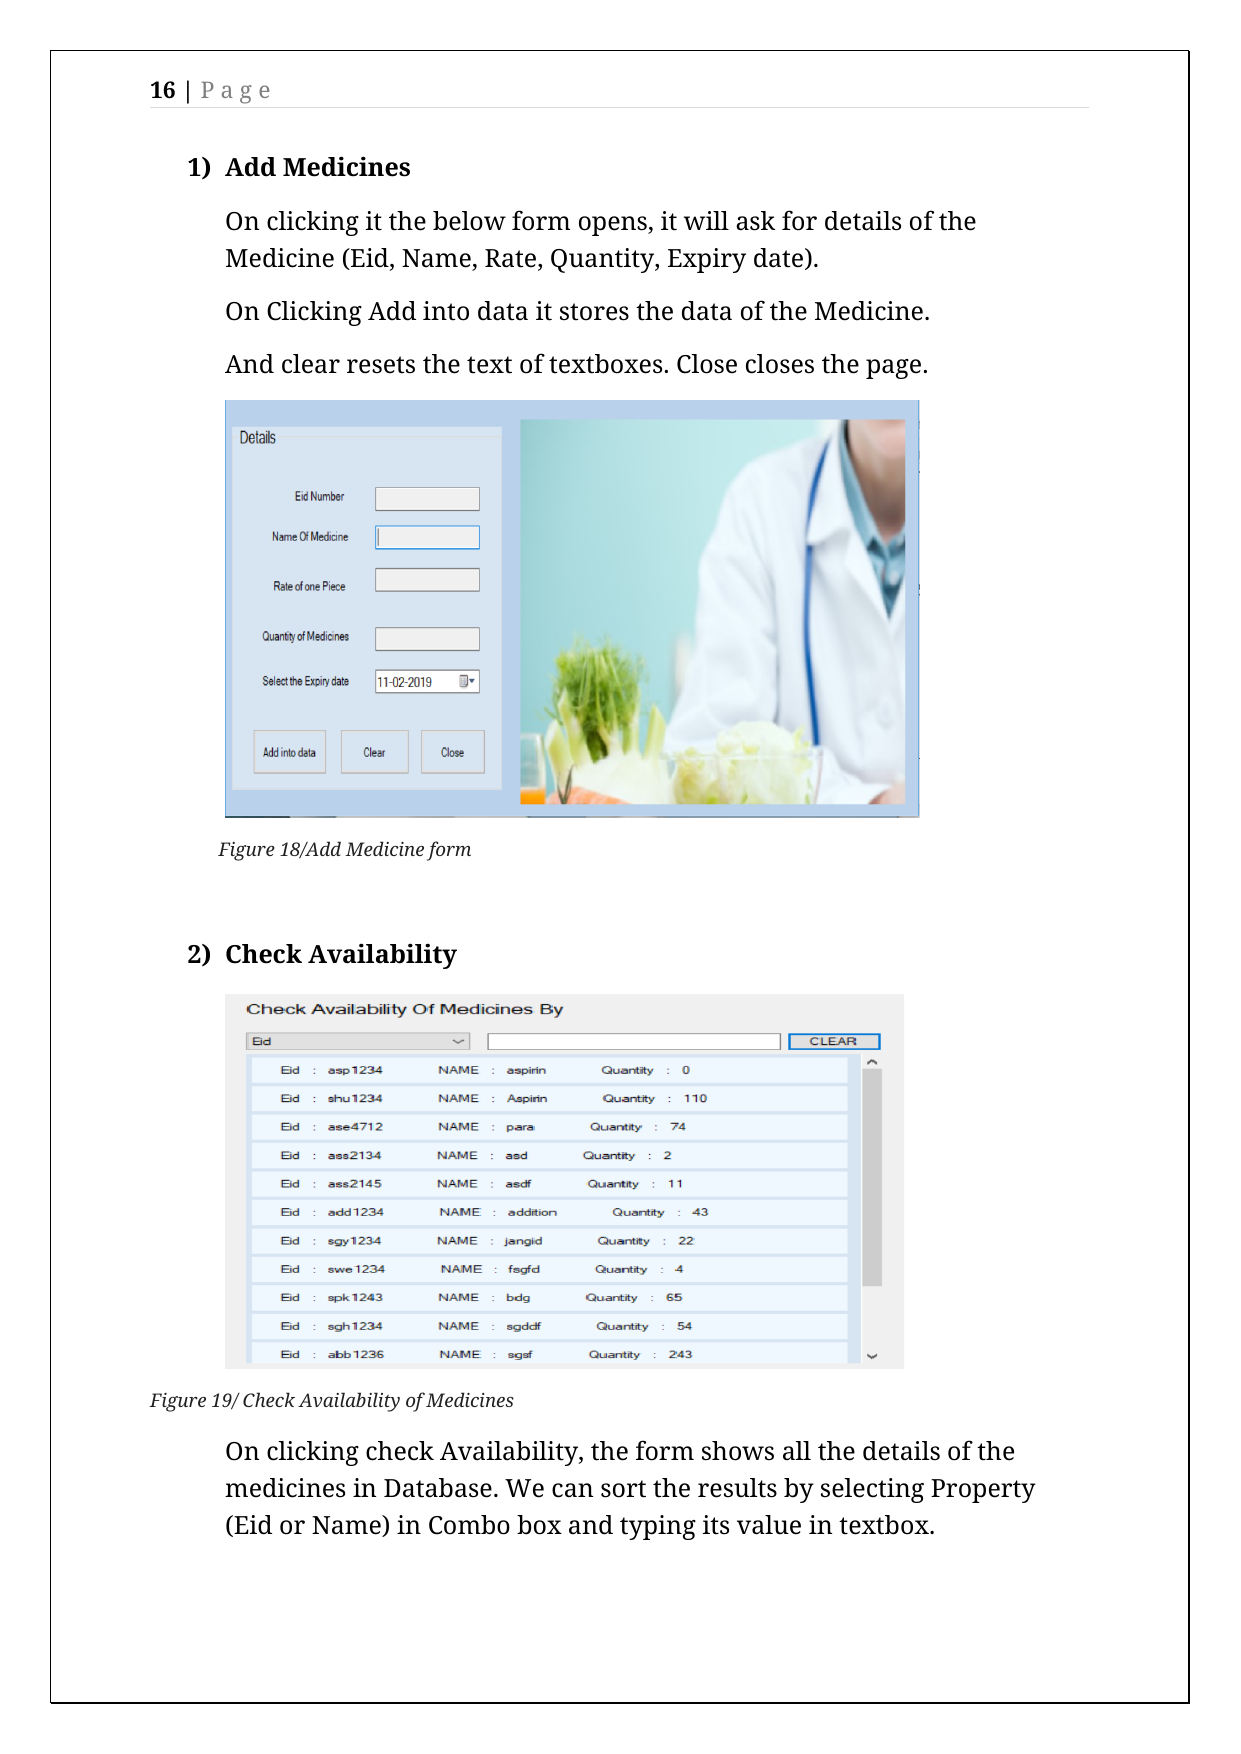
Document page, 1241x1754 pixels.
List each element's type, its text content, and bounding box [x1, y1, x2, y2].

text Figure 18/Add Medicine form [150, 837, 1089, 862]
text On Clicking Add into data it stores the data of the Medicine. [225, 294, 1089, 328]
picture [225, 990, 905, 1369]
picture [225, 400, 920, 818]
text And clear resets the text of textboxes. Close closes the page. [225, 347, 1089, 381]
list Add Medicines [187, 150, 1089, 184]
text On clicking it the below form opens, it will ask for details of the Medicine (Eid, Name, Rate, Quantity, Expiry date). [225, 203, 1089, 274]
text On clicking check Availability, the form shows all the details of the medicines in Database. We can sort the results by selecting Property (Eid or Name) in Combo box and typing its value in textbox. [225, 1434, 1089, 1541]
text Figure 19/ Check Availability of Medicines [150, 1387, 1089, 1413]
list Check Availability [187, 936, 1089, 971]
